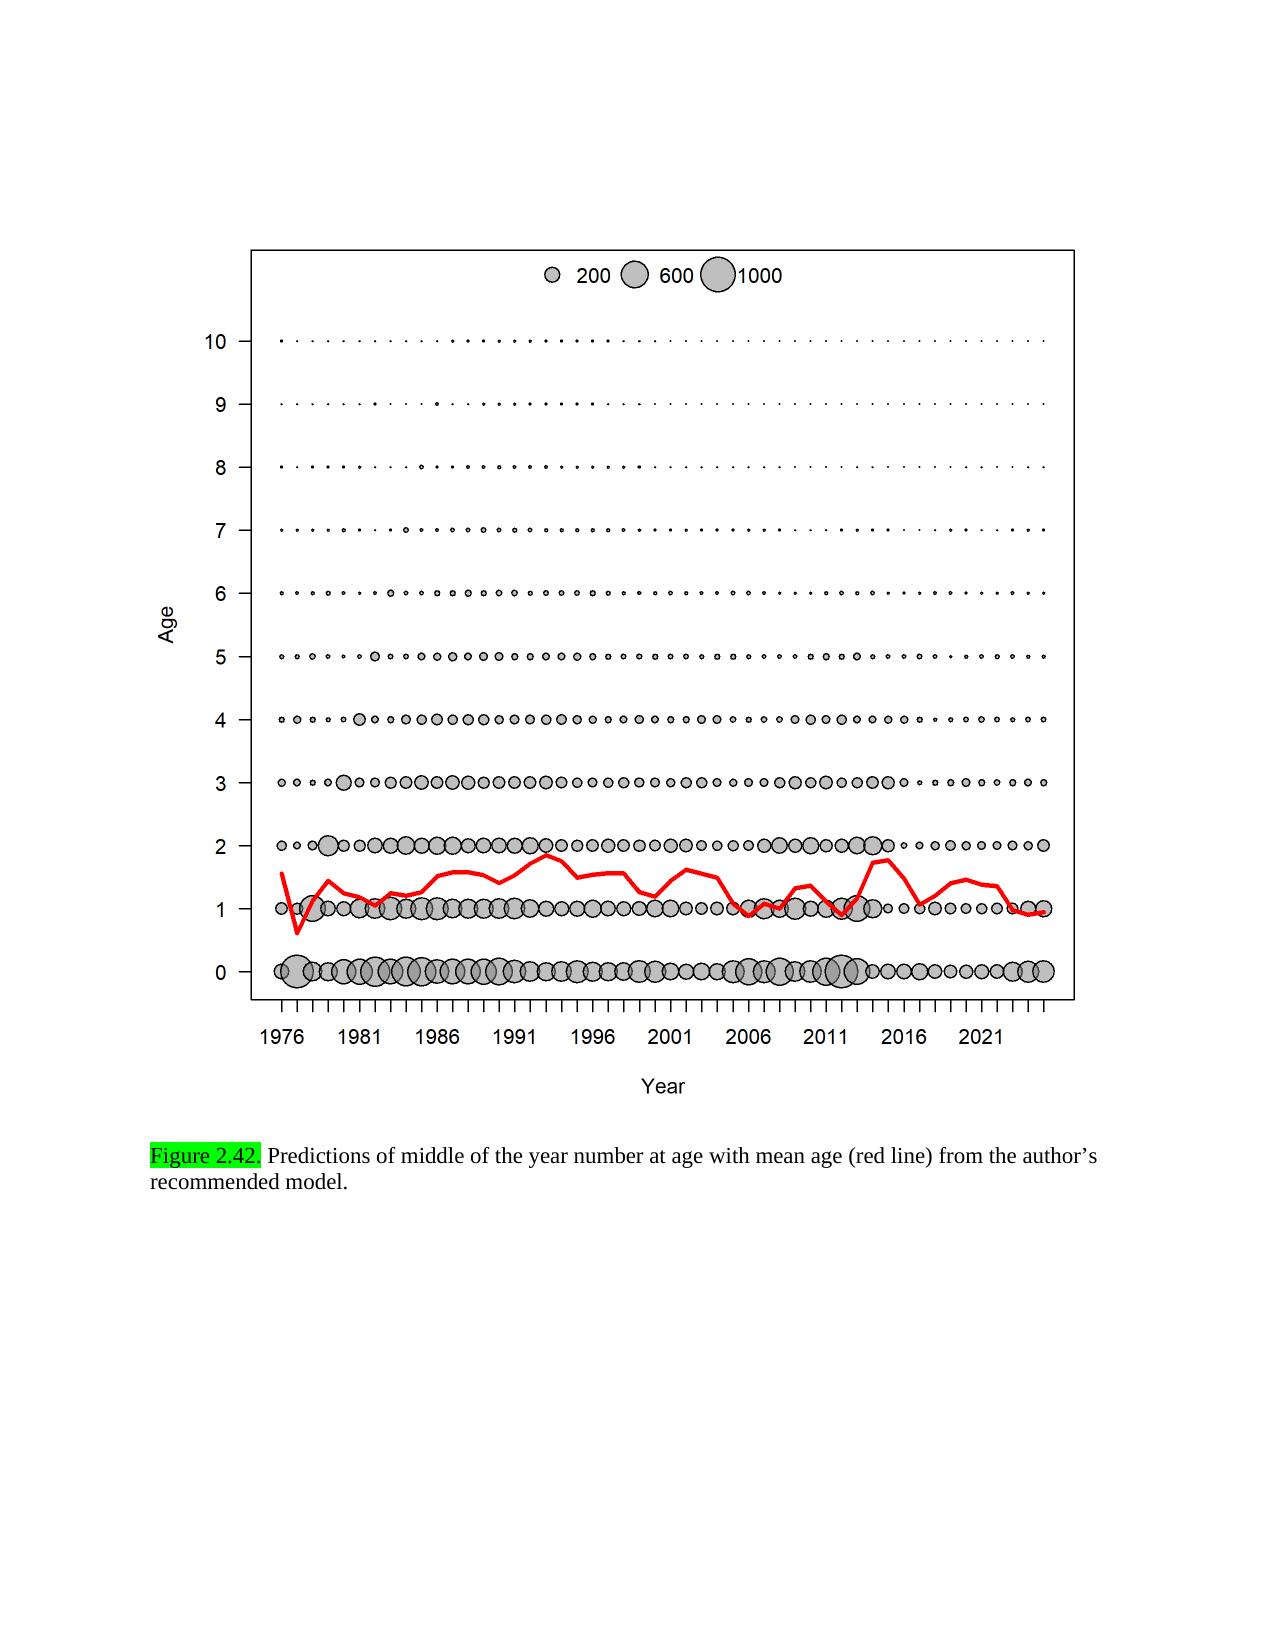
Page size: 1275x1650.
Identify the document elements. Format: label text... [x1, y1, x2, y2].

subtitle Figure 2.42. Predictions of middle of the year number at age with mean age (red line) from the author’s recommended model. [150, 1142, 1125, 1194]
picture [150, 150, 1125, 1125]
